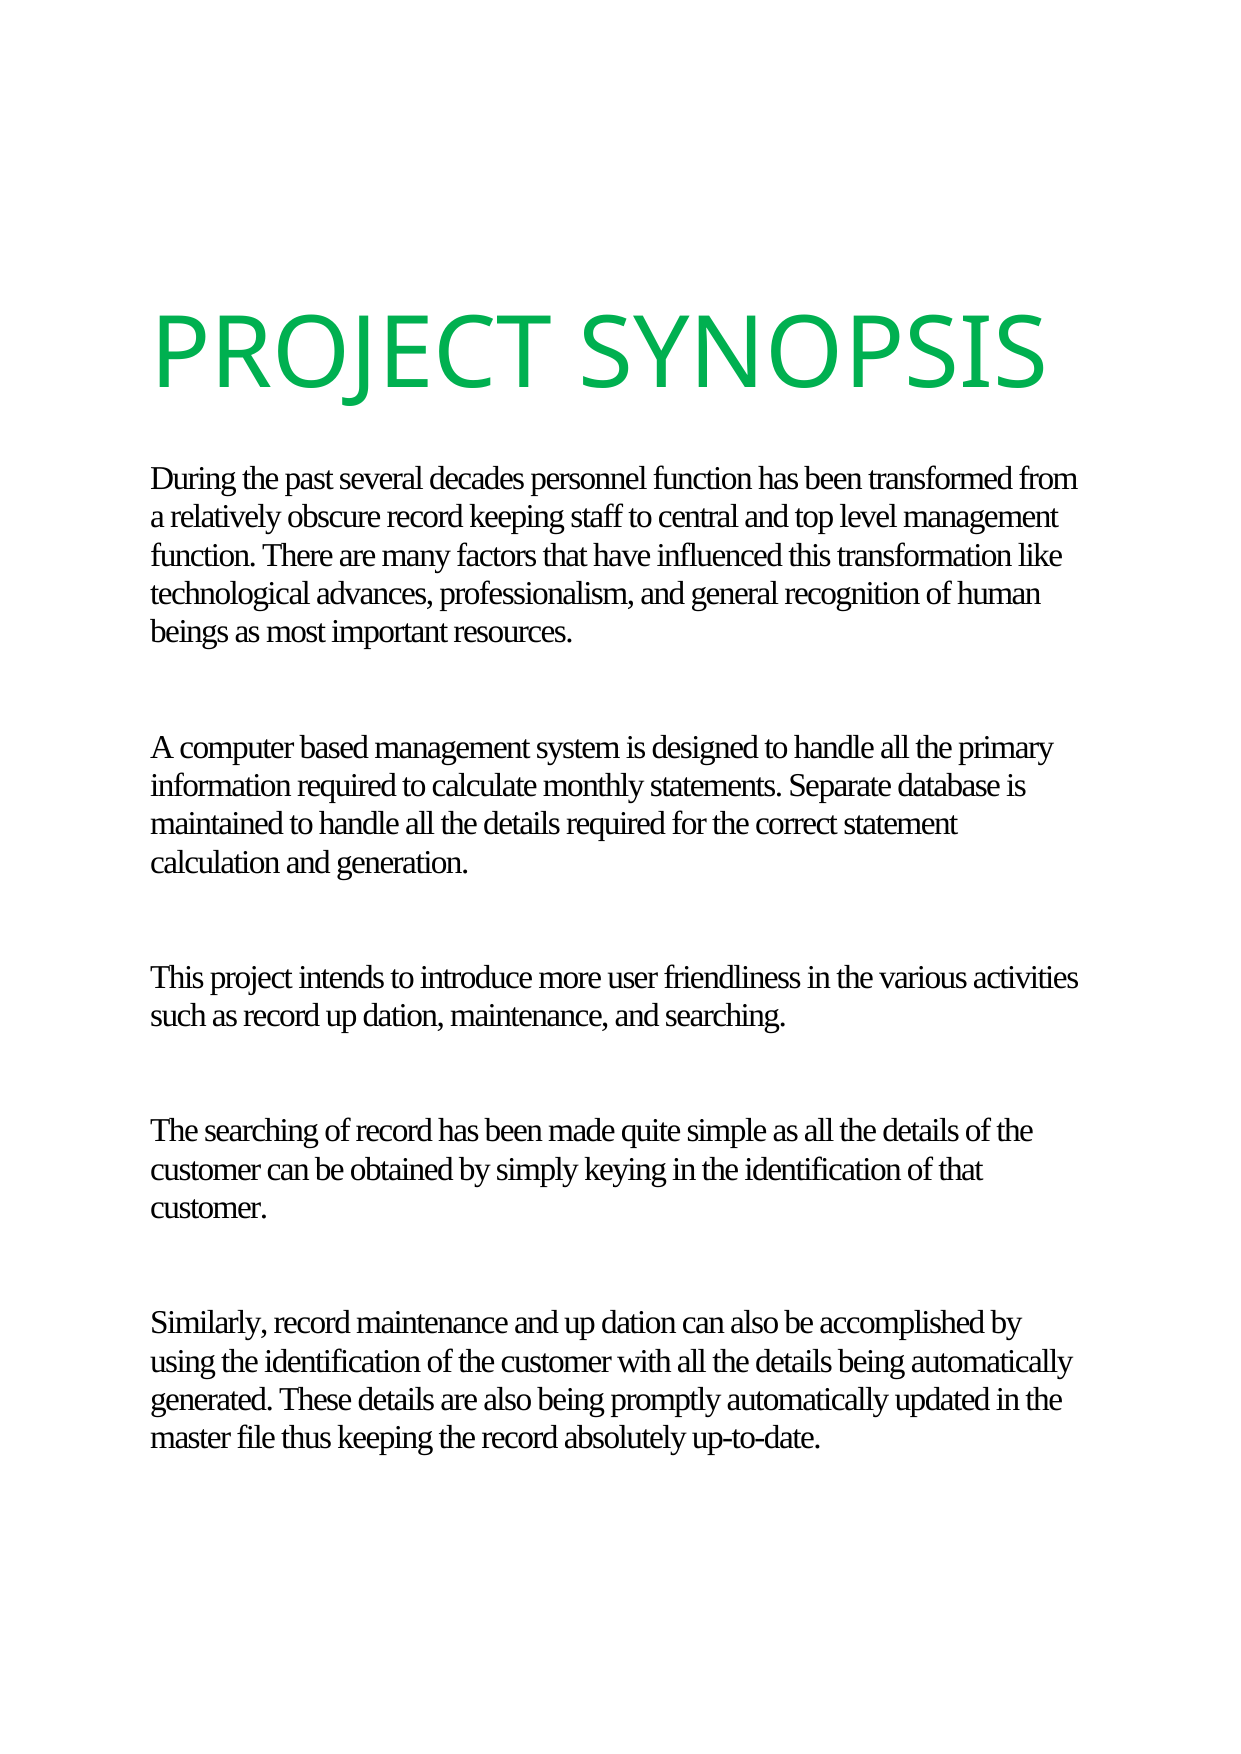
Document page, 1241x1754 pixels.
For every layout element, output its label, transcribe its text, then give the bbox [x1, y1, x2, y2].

text PROJECT SYNOPSIS [150, 281, 1090, 417]
text The searching of record has been made quite simple as all the details of the customer can be obtained by simply keying in the identification of that customer. [150, 1111, 1090, 1226]
text During the past several decades personnel function has been transformed from a relatively obscure record keeping staff to central and top level management function. There are many factors that have influenced this transformation like technological advances, professionalism, and general recognition of human beings as most important resources. [150, 458, 1090, 650]
text This project intends to introduce more user friendliness in the various activities such as record up dation, maintenance, and searching. [150, 957, 1090, 1034]
text A computer based management system is designed to handle all the primary information required to calculate monthly statements. Separate database is maintained to handle all the details required for the correct statement calculation and generation. [150, 727, 1090, 880]
text Similarly, record maintenance and up dation can also be accomplished by using the identification of the customer with all the details being automatically generated. These details are also being promptly automatically updated in the master file thus keeping the record absolutely up-to-date. [150, 1303, 1090, 1456]
